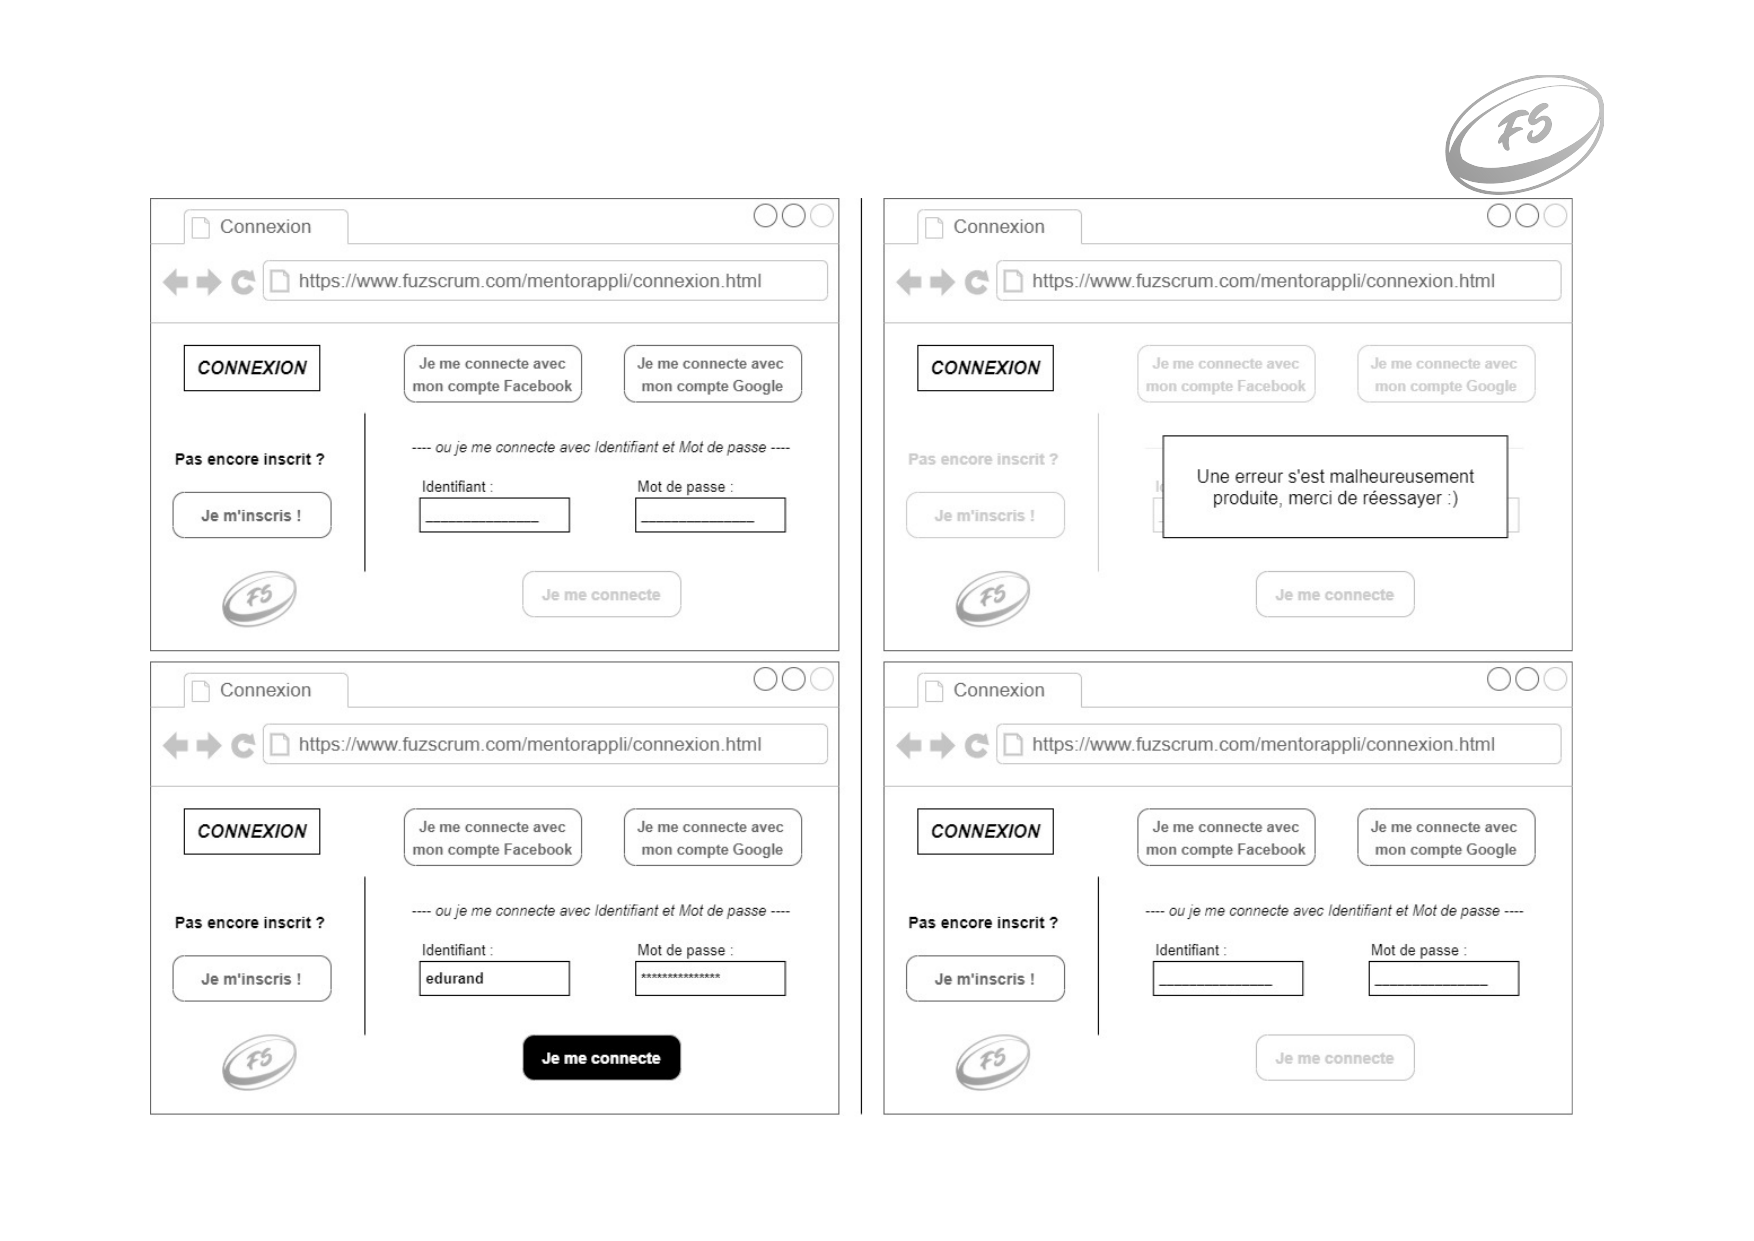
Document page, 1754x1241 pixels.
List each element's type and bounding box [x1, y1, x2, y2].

picture [1445, 75, 1604, 195]
picture [150, 198, 1573, 1117]
